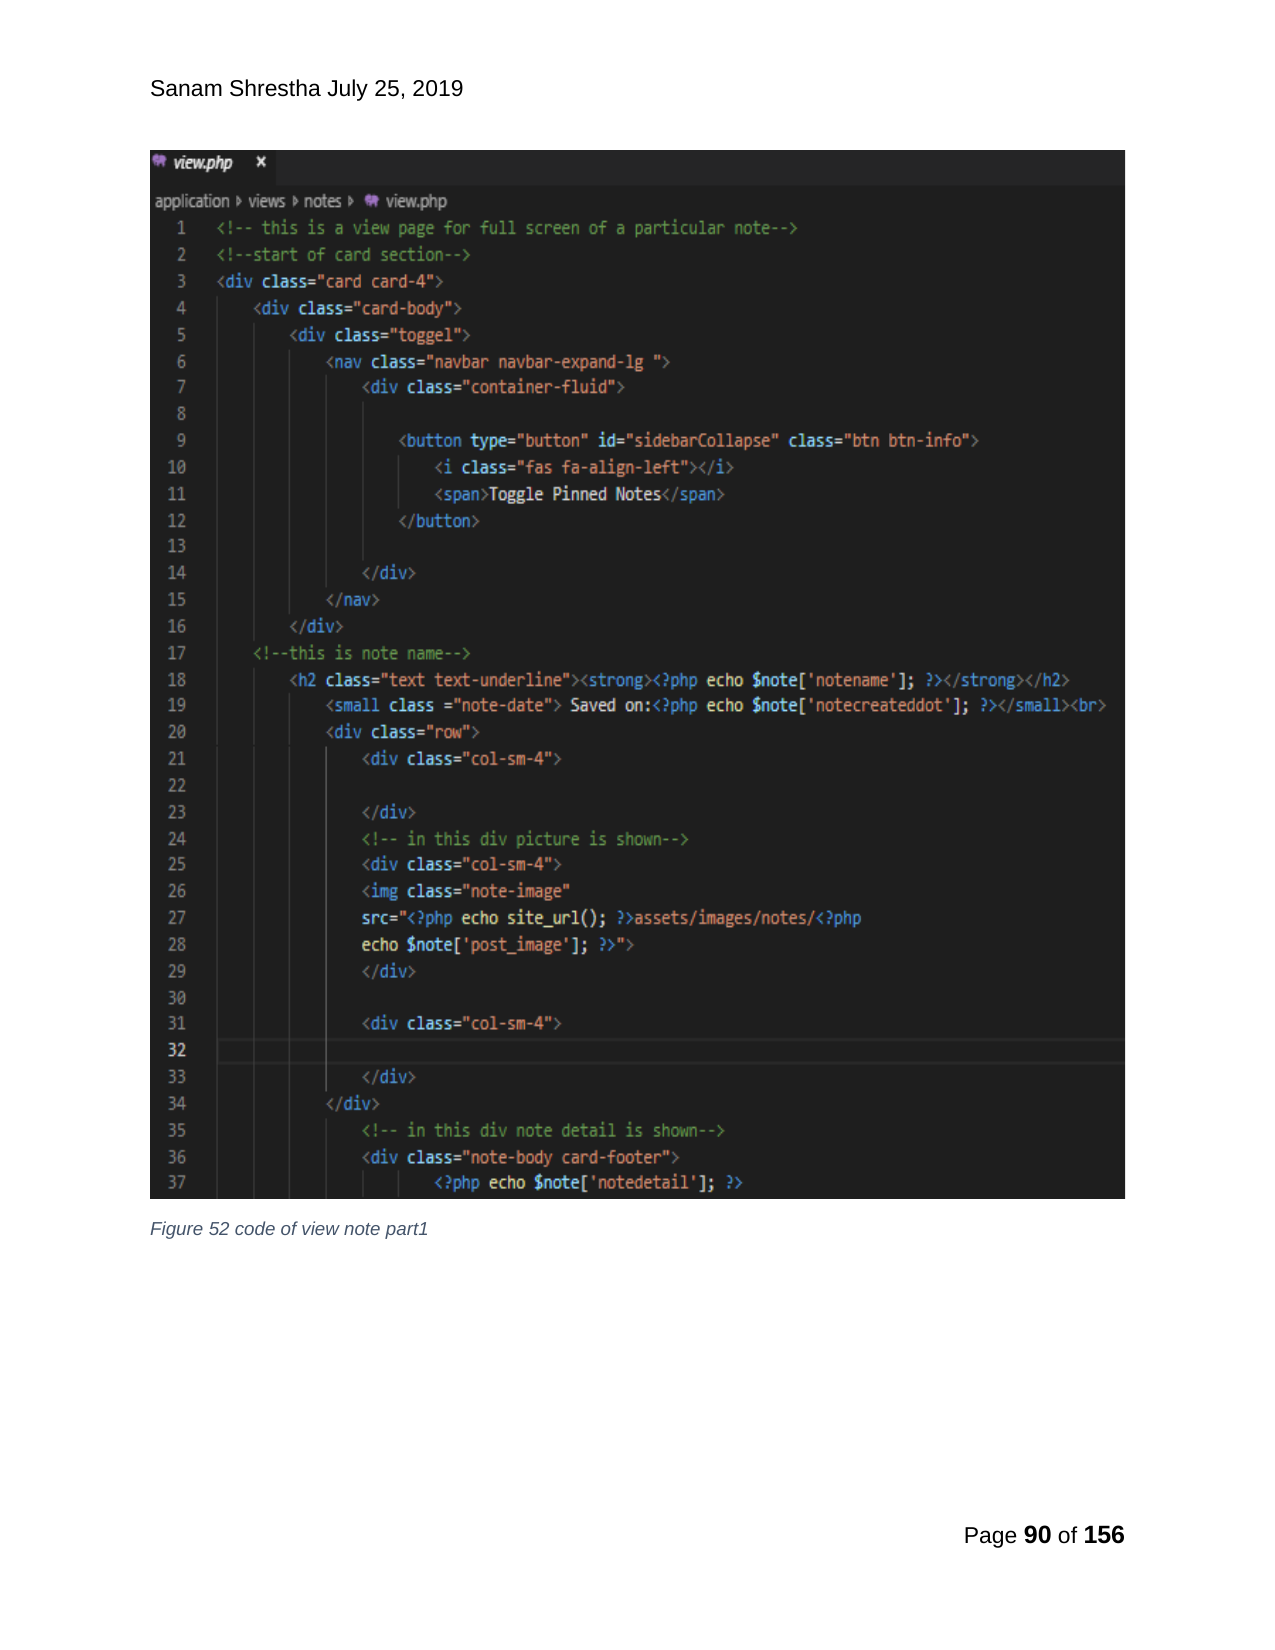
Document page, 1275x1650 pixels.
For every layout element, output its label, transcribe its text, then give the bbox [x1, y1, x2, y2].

text Figure 52 code of view note part1 [150, 1217, 1125, 1239]
picture [150, 150, 1125, 1199]
